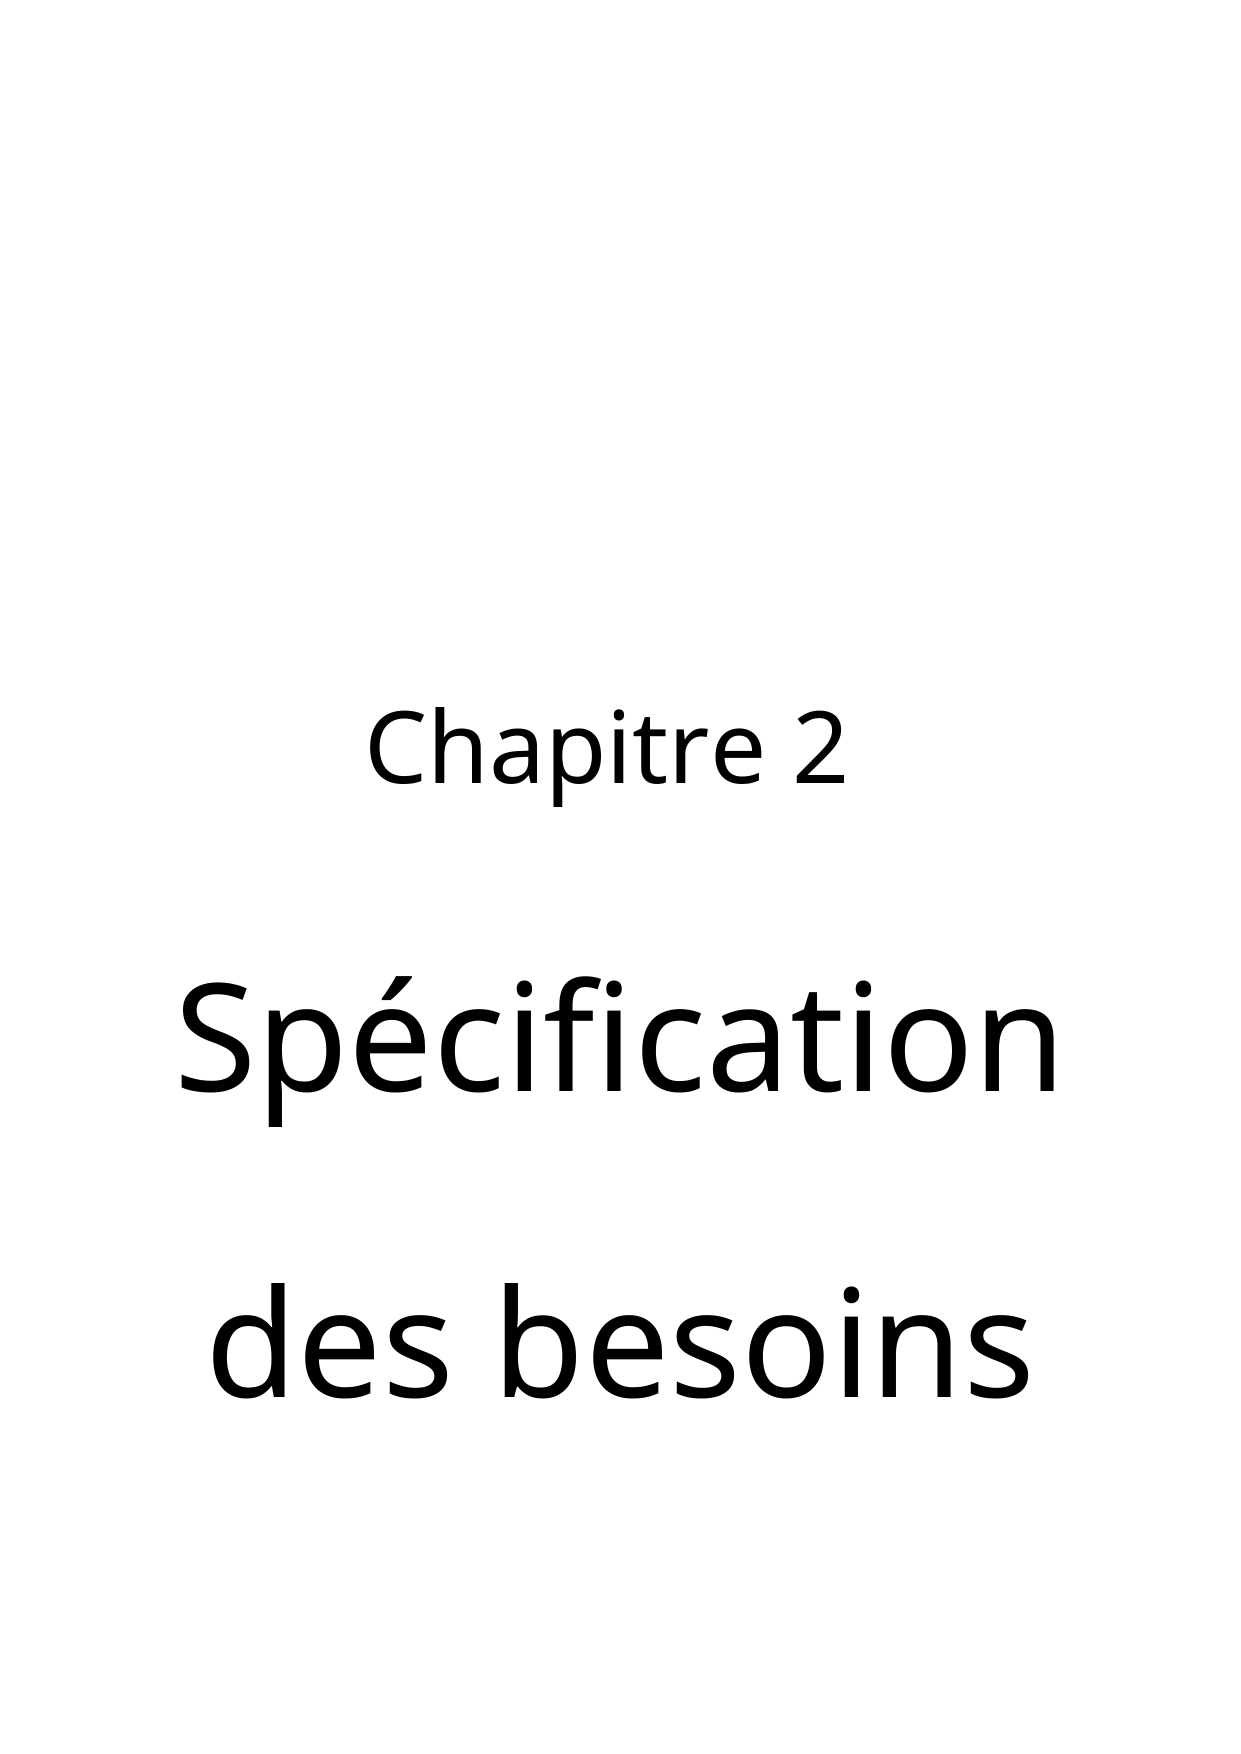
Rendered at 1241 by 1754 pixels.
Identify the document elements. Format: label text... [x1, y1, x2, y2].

title Spécification des besoins [148, 931, 1093, 1442]
title Chapitre 2 [148, 677, 1093, 813]
